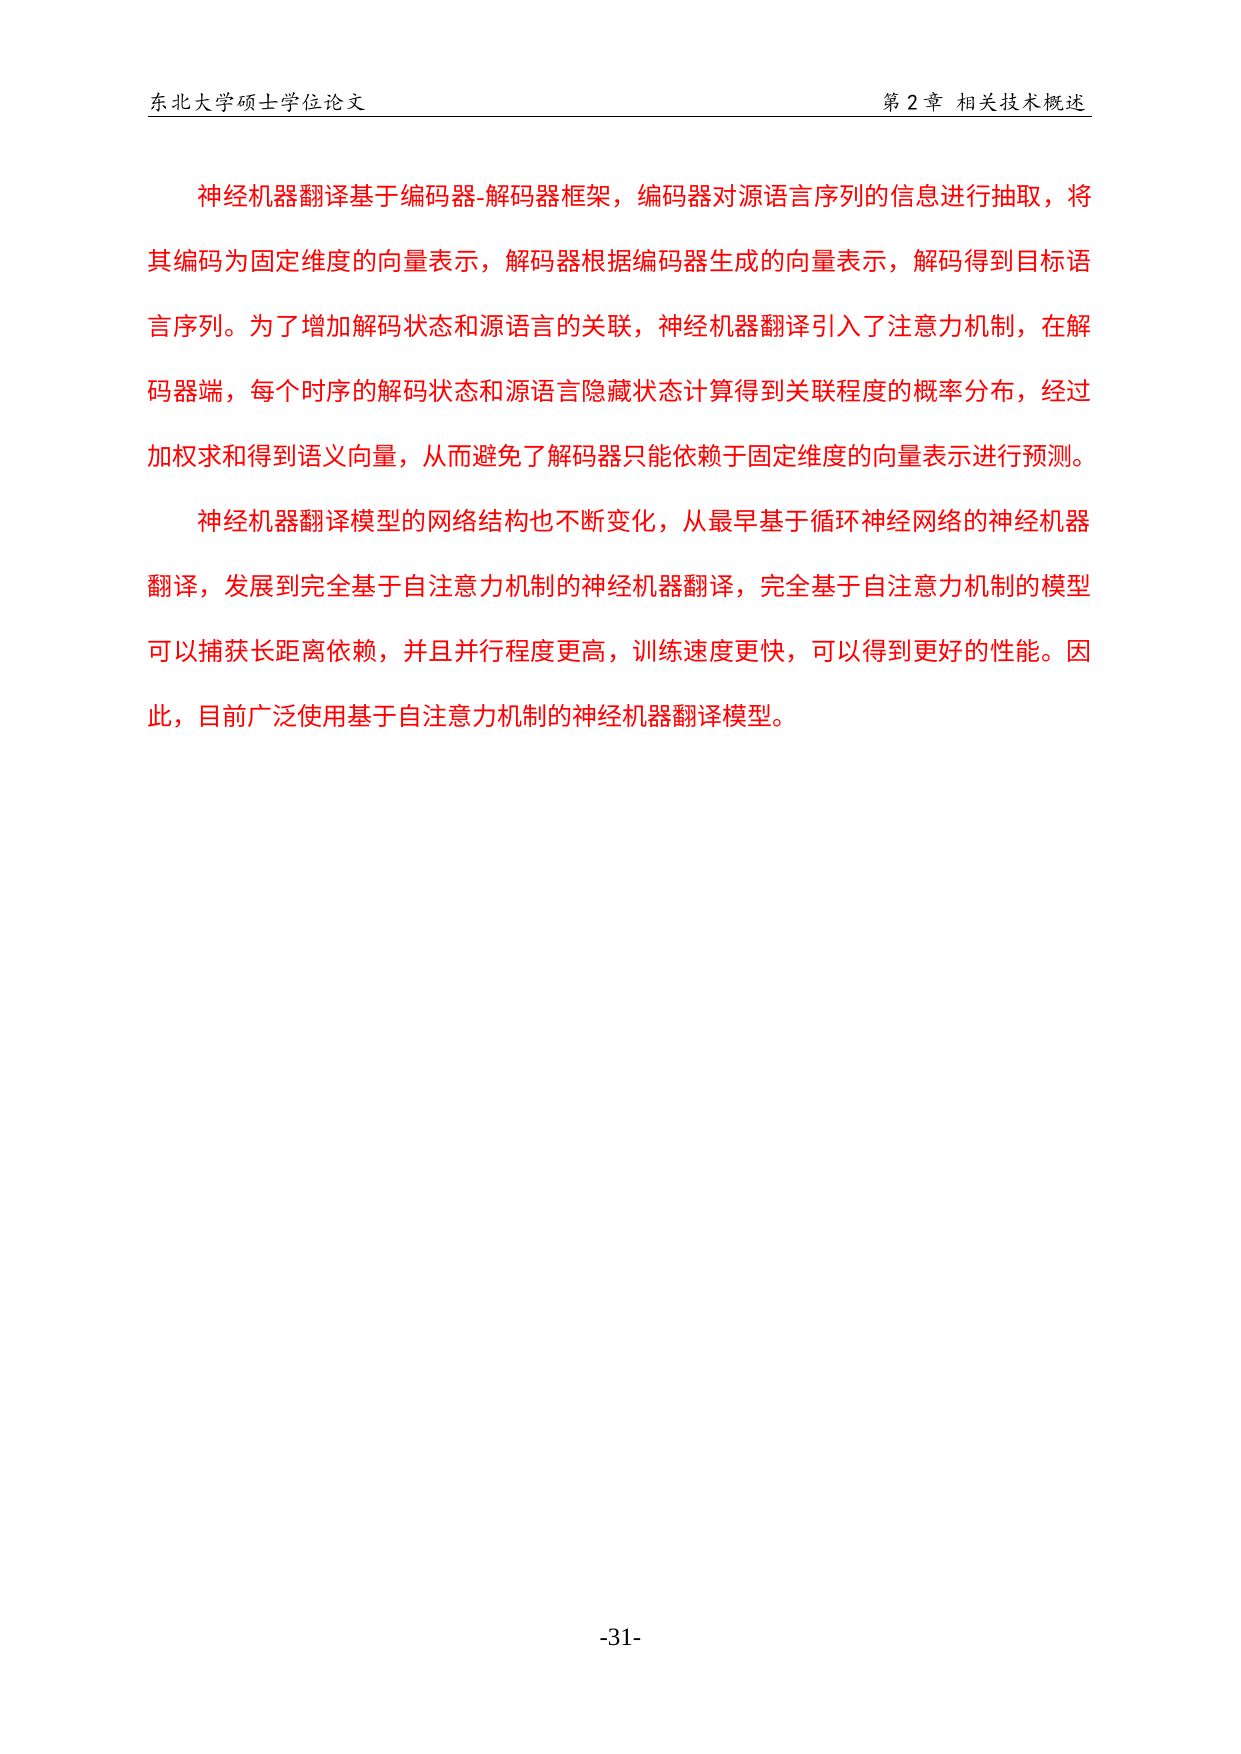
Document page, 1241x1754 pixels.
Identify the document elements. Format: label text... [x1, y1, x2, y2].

text 神经机器翻译基于编码器-解码器框架，编码器对源语言序列的信息进行抽取，将其编码为固定维度的向量表示，解码器根据编码器生成的向量表示，解码得到目标语言序列。为了增加解码状态和源语言的关联，神经机器翻译引入了注意力机制，在解码器端，每个时序的解码状态和源语言隐藏状态计算得到关联程度的概率分布，经过加权求和得到语义向量，从而避免了解码器只能依赖于固定维度的向量表示进行预测。 [148, 162, 1092, 487]
text 神经机器翻译模型的网络结构也不断变化，从最早基于循环神经网络的神经机器翻译，发展到完全基于自注意力机制的神经机器翻译，完全基于自注意力机制的模型可以捕获长距离依赖，并且并行程度更高，训练速度更快，可以得到更好的性能。因此，目前广泛使用基于自注意力机制的神经机器翻译模型。 [148, 487, 1092, 747]
